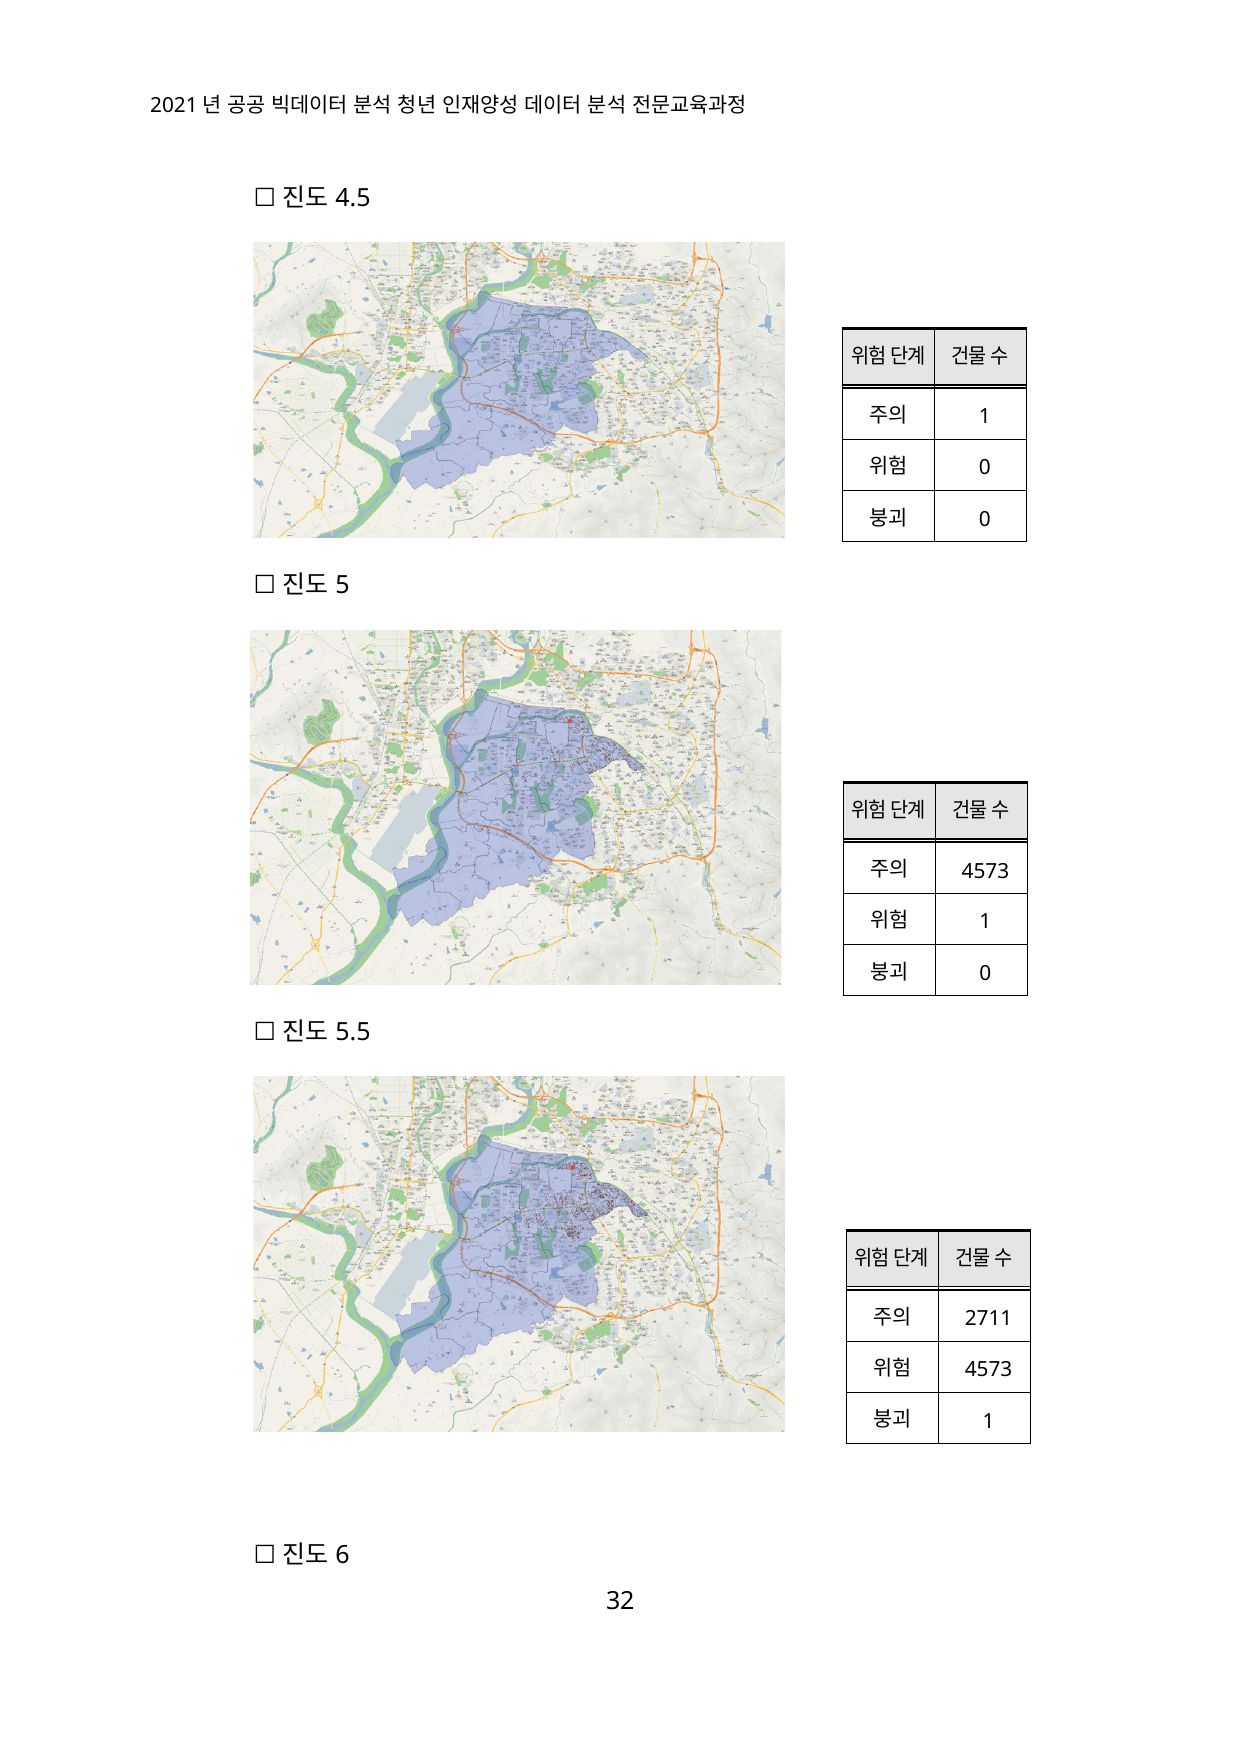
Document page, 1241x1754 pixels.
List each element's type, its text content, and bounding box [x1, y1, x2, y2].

text ☐ 진도 4.5 [253, 177, 1090, 213]
table_header 건물 수 [939, 1232, 1030, 1286]
table_cell 주의 [847, 1291, 938, 1341]
table_cell 위험 [847, 1342, 938, 1392]
table_cell 0 [936, 945, 1027, 995]
table_header 위험 단계 [844, 784, 935, 838]
text ☐ 진도 5.5 [253, 1012, 1090, 1048]
table_cell 2711 [939, 1291, 1030, 1341]
table_cell 0 [935, 440, 1026, 490]
table_header 건물 수 [936, 784, 1027, 838]
table_cell 4573 [939, 1342, 1030, 1392]
table_cell 위험 [843, 440, 934, 490]
table_header 위험 단계 [843, 330, 934, 384]
picture [253, 242, 785, 538]
table_cell 1 [935, 389, 1026, 439]
table_header 위험 단계 [847, 1232, 938, 1286]
table_cell 1 [936, 894, 1027, 944]
table_header 건물 수 [935, 330, 1026, 384]
table_cell 0 [935, 491, 1026, 541]
text ☐ 진도 6 [253, 1534, 1090, 1571]
table_cell 위험 [844, 894, 935, 944]
picture [250, 630, 782, 985]
table_cell 주의 [843, 389, 934, 439]
table_cell 붕괴 [847, 1393, 938, 1443]
table_cell 1 [939, 1393, 1030, 1443]
table_cell 4573 [936, 843, 1027, 893]
picture [253, 1076, 785, 1432]
table_cell 붕괴 [844, 945, 935, 995]
table_cell 붕괴 [843, 491, 934, 541]
text ☐ 진도 5 [253, 565, 1090, 601]
table_cell 주의 [844, 843, 935, 893]
